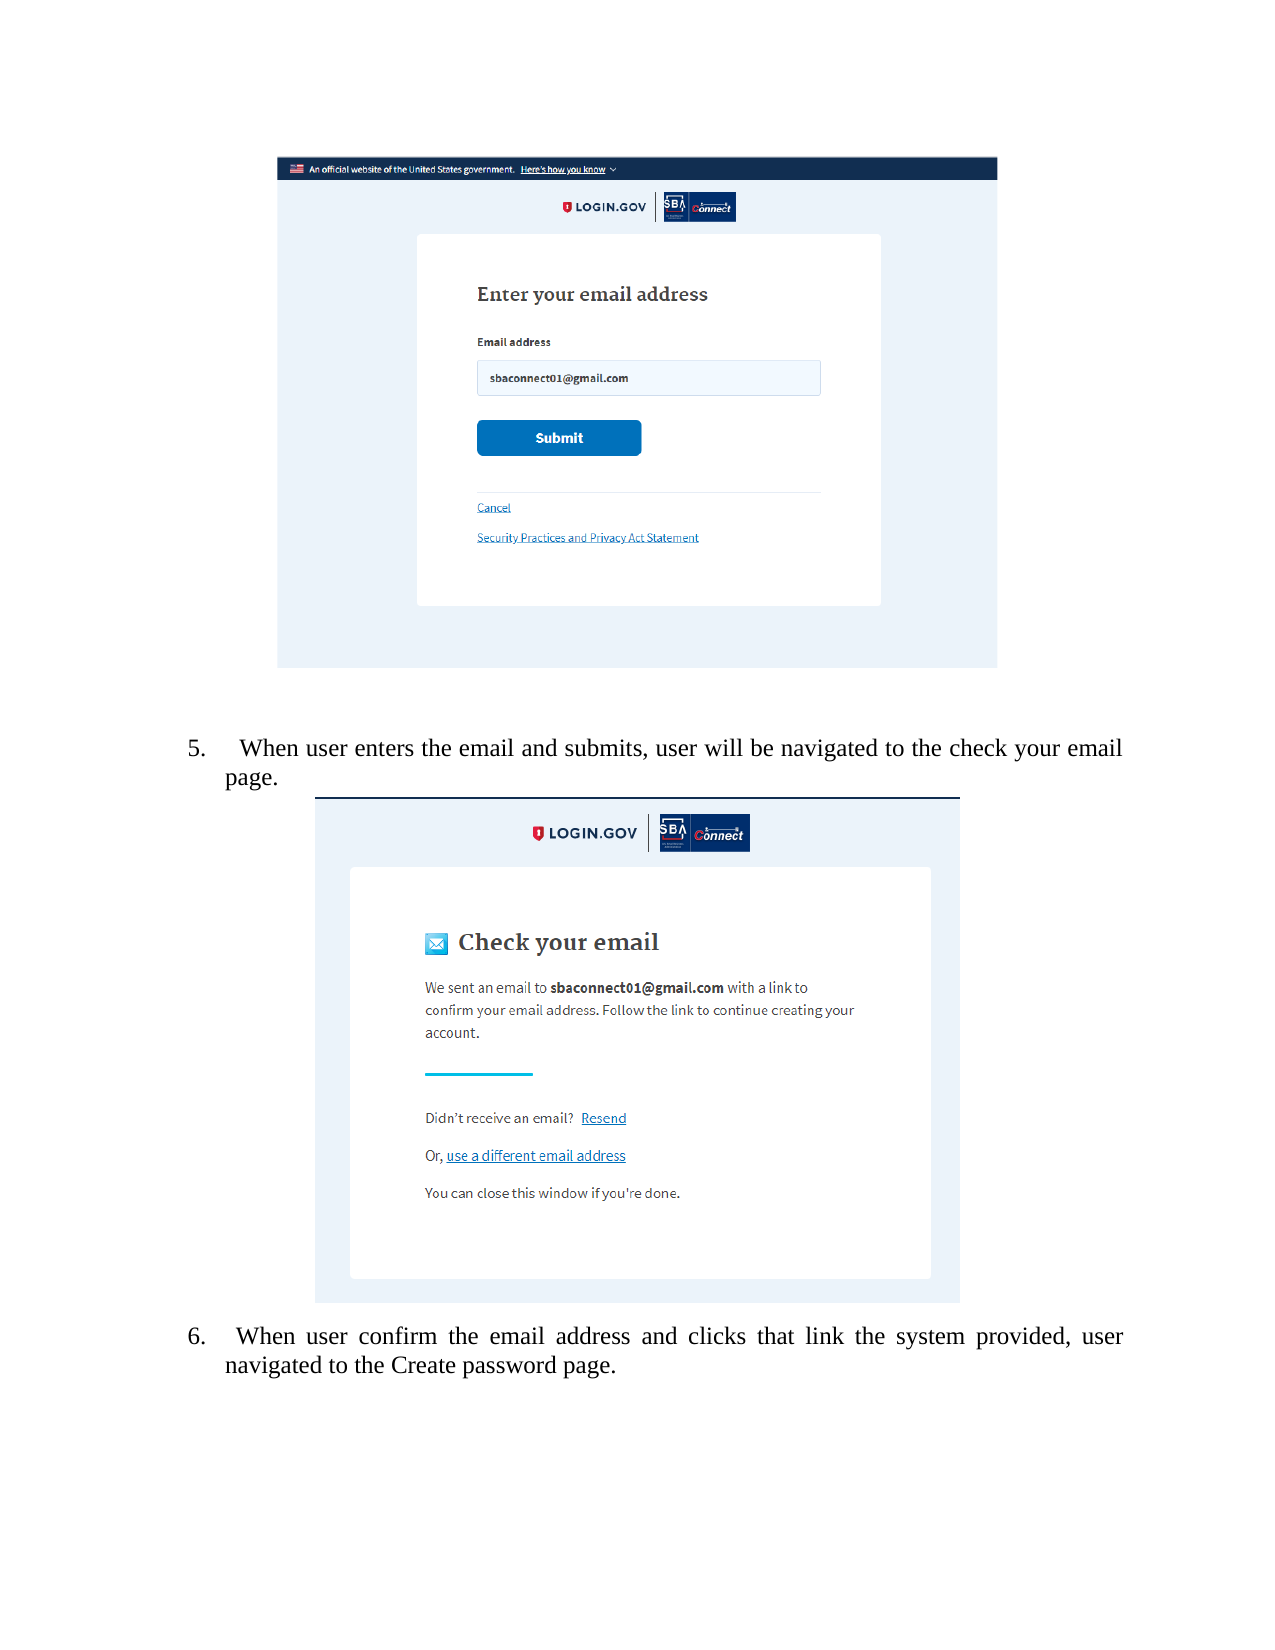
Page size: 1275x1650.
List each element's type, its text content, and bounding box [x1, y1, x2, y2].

list When user enters the email and submits, user will be navigated to the check your email page. [187, 733, 1125, 791]
picture [315, 797, 960, 1303]
picture [277, 150, 998, 668]
list When user confirm the email address and clicks that link the system provided, user navigated to the Create password page. [187, 1321, 1125, 1379]
